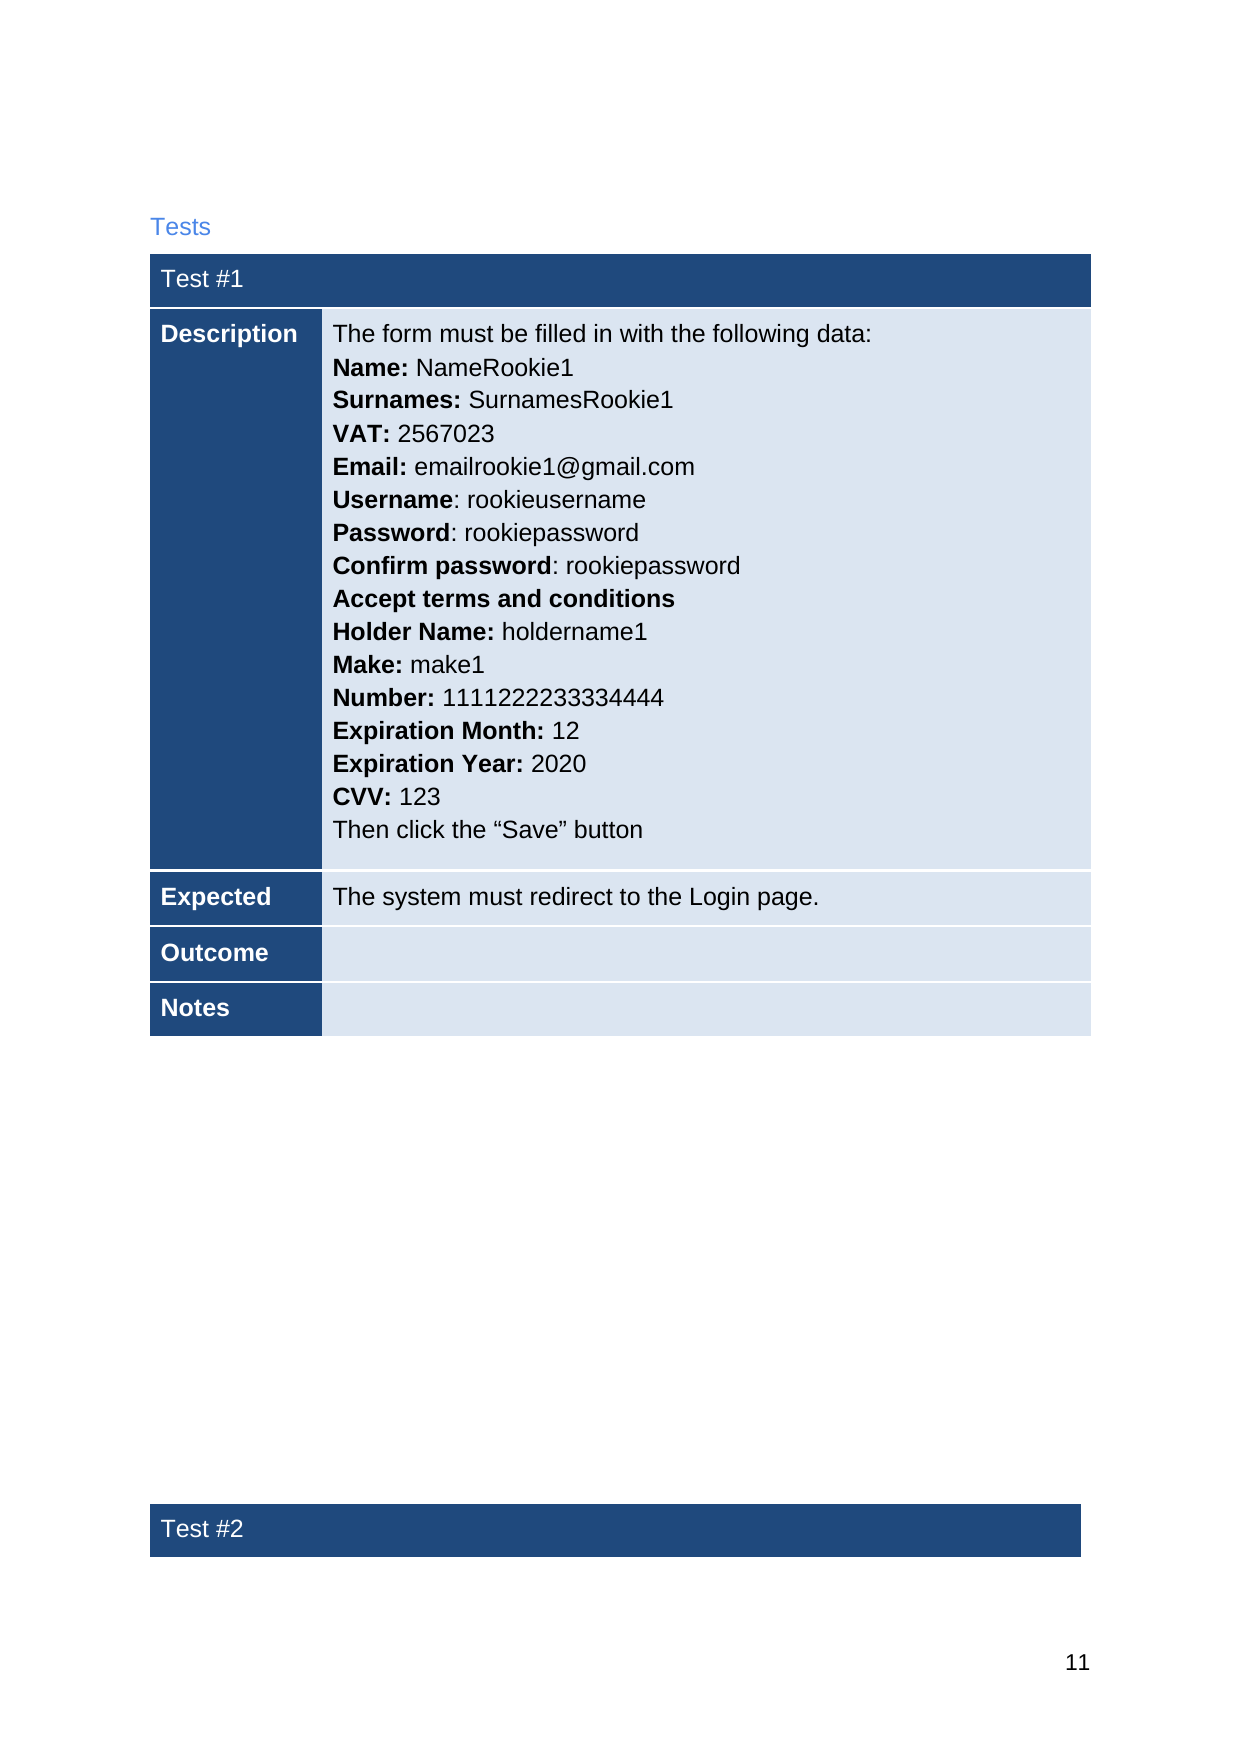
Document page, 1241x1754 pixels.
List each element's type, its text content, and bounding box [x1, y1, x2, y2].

table_cell Expected [150, 872, 322, 925]
table_cell [322, 983, 1091, 1036]
table_cell The form must be filled in with the following data: Name: NameRookie1 Surnames: SurnamesRookie1 VAT: 2567023 Email: emailrookie1@gmail.com Username: rookieusername Password: rookiepassword Confirm password: rookiepassword Accept terms and conditions Holder Name: holdername1 Make: make1 Number: 1111222233334444 Expiration Month: 12 Expiration Year: 2020 CVV: 123 Then click the “Save” button [322, 309, 1091, 869]
table_header Test #2 [150, 1504, 1081, 1557]
table_header Test #1 [150, 254, 1091, 307]
table_cell [322, 927, 1091, 981]
subtitle Tests [150, 212, 1090, 241]
table_cell Notes [150, 983, 322, 1036]
table_cell Description [150, 309, 322, 869]
table_cell Outcome [150, 927, 322, 981]
table_cell The system must redirect to the Login page. [322, 872, 1091, 925]
